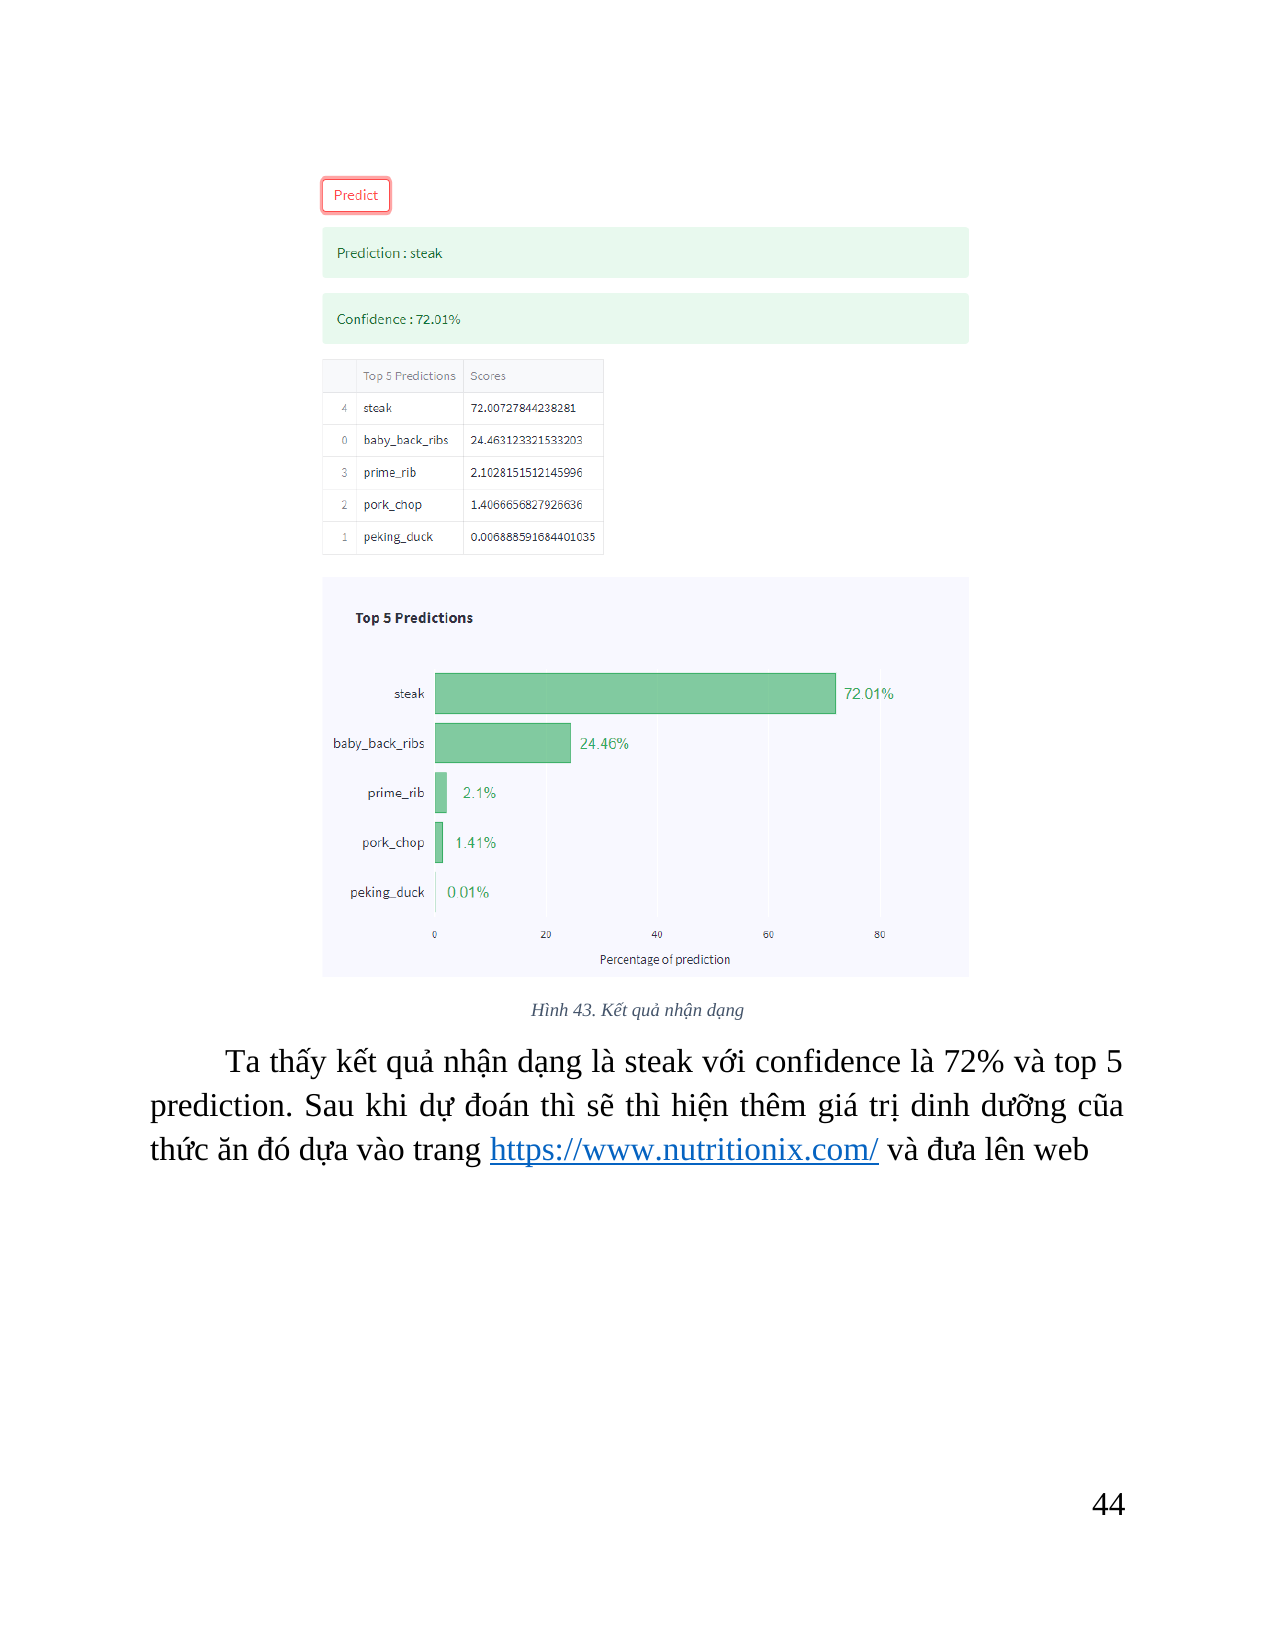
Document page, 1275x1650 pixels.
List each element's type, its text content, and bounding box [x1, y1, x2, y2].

picture [244, 150, 1031, 977]
text Ta thấy kết quả nhận dạng là steak với confidence là 72% và top 5 prediction. Sau khi dự đoán thì sẽ thì hiện thêm giá trị dinh dưỡng cũa thức ăn đó dựa vào trang https://www.nutritionix.com/ và đưa lên web [150, 1041, 1125, 1168]
